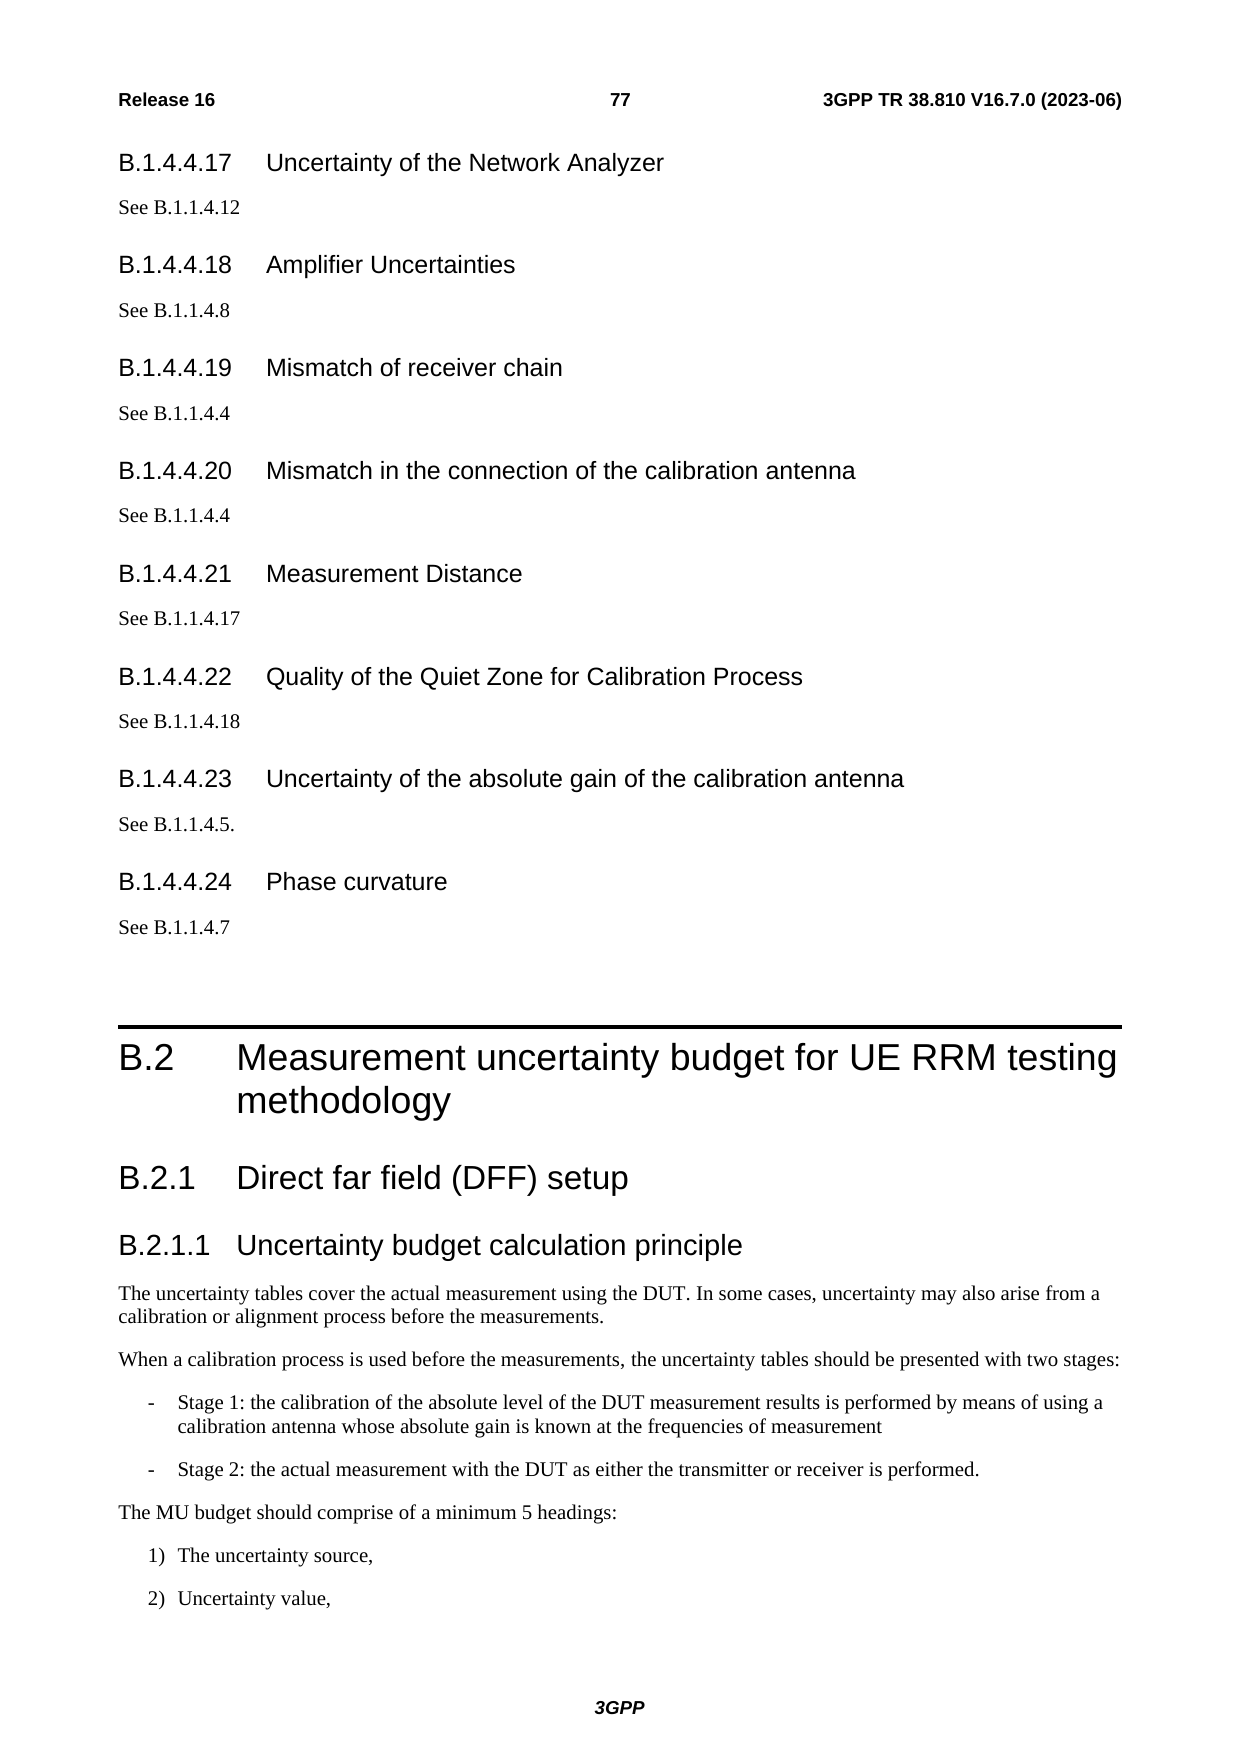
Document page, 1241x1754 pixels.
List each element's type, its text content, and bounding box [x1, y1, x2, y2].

text See B.1.1.4.5. [118, 812, 1122, 836]
text The MU budget should comprise of a minimum 5 headings: [118, 1500, 1122, 1524]
text See B.1.1.4.4 [118, 401, 1122, 425]
text When a calibration process is used before the measurements, the uncertainty tables should be presented with two stages: [118, 1347, 1122, 1371]
text See B.1.1.4.7 [118, 915, 1122, 939]
subtitle B.1.4.4.18 Amplifier Uncertainties [118, 250, 1122, 279]
subtitle B.2 Measurement uncertainty budget for UE RRM testing methodology [118, 1029, 1122, 1121]
subtitle B.2.1 Direct far field (DFF) setup [118, 1158, 1122, 1197]
text B.2.1.1 Uncertainty budget calculation principle [118, 1228, 1122, 1262]
text See B.1.1.4.12 [118, 195, 1122, 219]
text See B.1.1.4.17 [118, 606, 1122, 630]
subtitle B.1.4.4.17 Uncertainty of the Network Analyzer [118, 147, 1122, 176]
subtitle B.1.4.4.20 Mismatch in the connection of the calibration antenna [118, 456, 1122, 485]
text 2) Uncertainty value, [148, 1585, 1122, 1609]
subtitle B.1.4.4.21 Measurement Distance [118, 559, 1122, 587]
text - Stage 2: the actual measurement with the DUT as either the transmitter or receiver is performed. [148, 1457, 1122, 1481]
subtitle B.1.4.4.23 Uncertainty of the absolute gain of the calibration antenna [118, 764, 1122, 793]
text The uncertainty tables cover the actual measurement using the DUT. In some cases, uncertainty may also arise from a calibration or alignment process before the measurements. [118, 1280, 1122, 1328]
subtitle B.1.4.4.19 Mismatch of receiver chain [118, 353, 1122, 382]
text See B.1.1.4.18 [118, 709, 1122, 733]
text See B.1.1.4.4 [118, 503, 1122, 527]
text - Stage 1: the calibration of the absolute level of the DUT measurement results is performed by means of using a calibration antenna whose absolute gain is known at the frequencies of measurement [148, 1390, 1122, 1438]
subtitle B.1.4.4.24 Phase curvature [118, 867, 1122, 896]
text See B.1.1.4.8 [118, 298, 1122, 322]
text 1) The uncertainty source, [148, 1543, 1122, 1567]
subtitle B.1.4.4.22 Quality of the Quiet Zone for Calibration Process [118, 662, 1122, 690]
